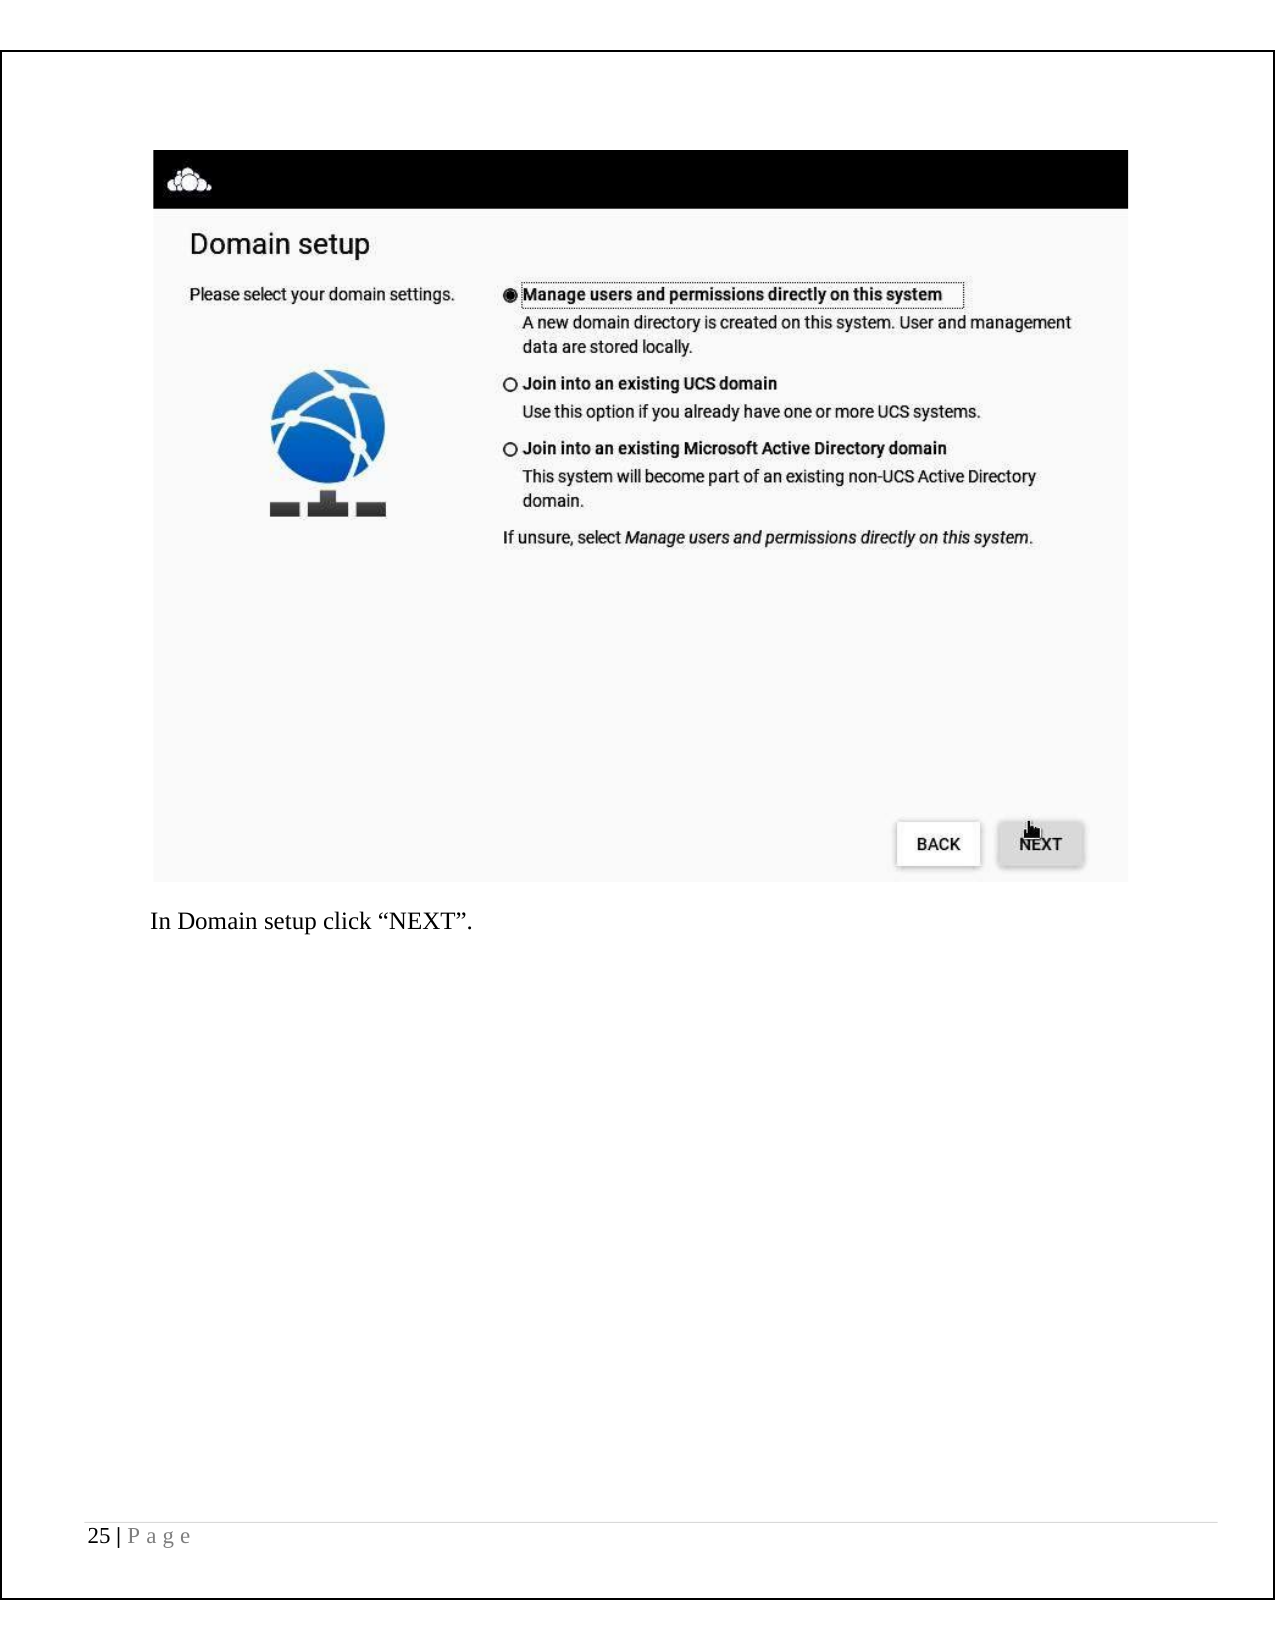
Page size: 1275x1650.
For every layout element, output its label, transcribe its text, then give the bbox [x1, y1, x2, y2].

text In Domain setup click “NEXT”. [150, 906, 1273, 935]
picture [153, 150, 1129, 882]
